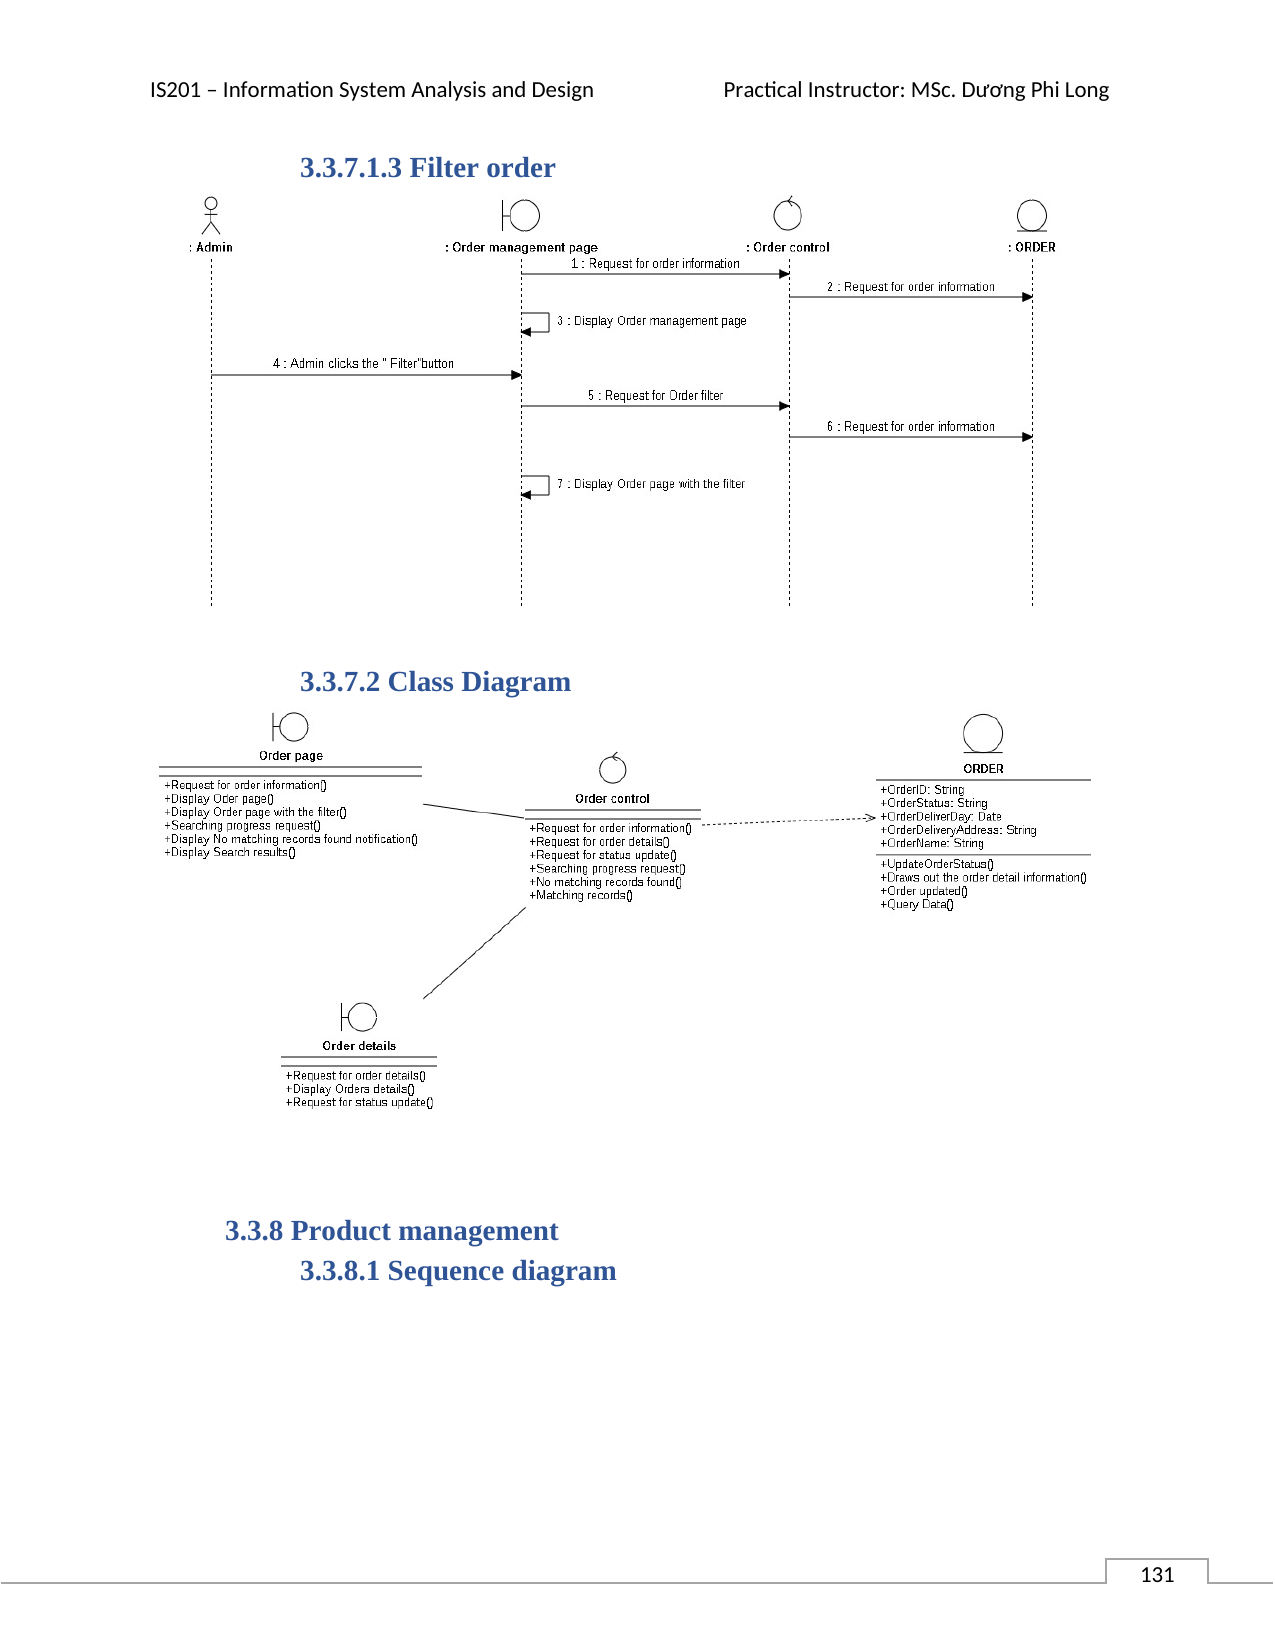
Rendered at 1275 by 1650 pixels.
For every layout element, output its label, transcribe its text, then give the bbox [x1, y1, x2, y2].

subtitle 3.3.7.1.3 Filter order [225, 150, 1125, 183]
picture [150, 186, 1121, 646]
picture [150, 700, 1125, 1149]
subtitle 3.3.8 Product management [225, 1213, 1125, 1246]
subtitle 3.3.8.1 Sequence diagram [225, 1253, 1125, 1286]
subtitle 3.3.7.2 Class Diagram [300, 664, 1125, 698]
